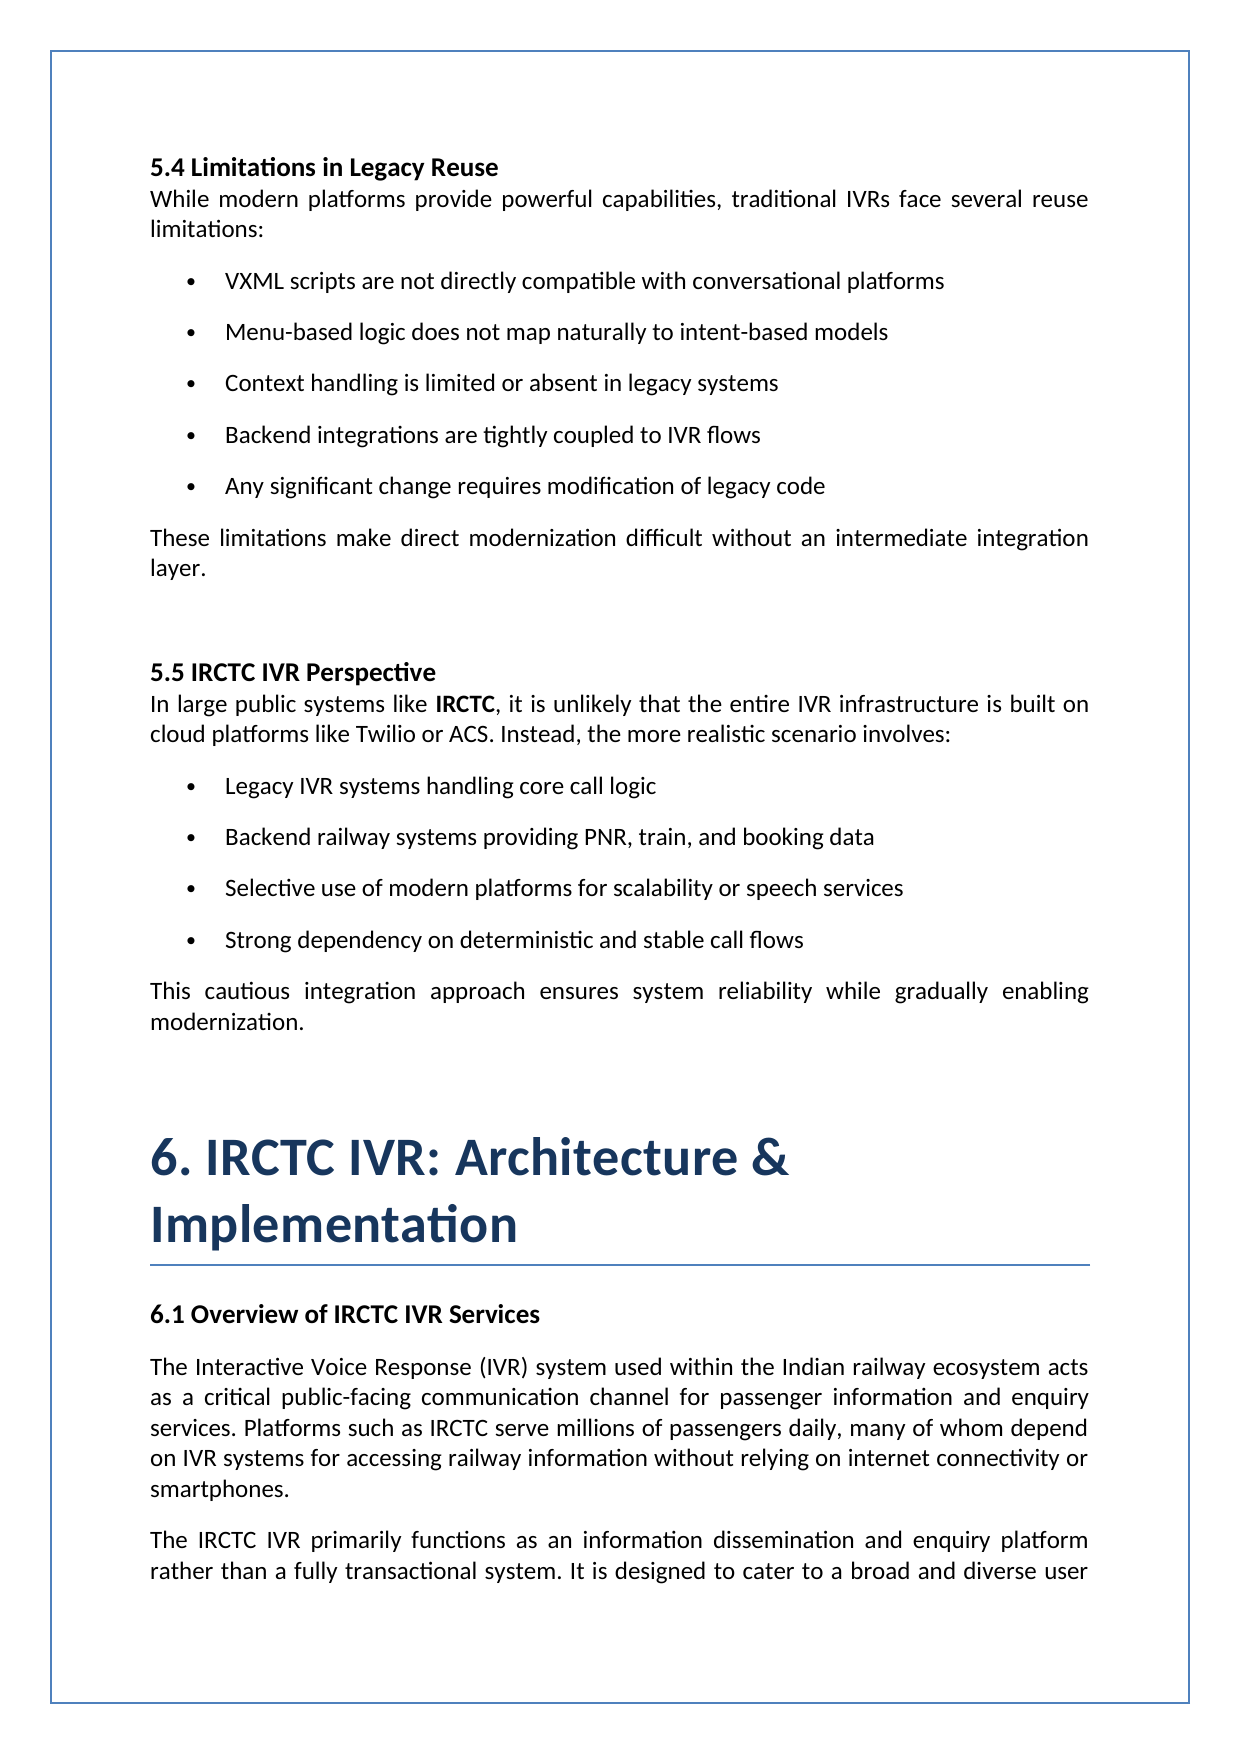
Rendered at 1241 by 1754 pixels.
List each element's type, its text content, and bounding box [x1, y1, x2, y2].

subtitle 5.5 IRCTC IVR Perspective [150, 655, 1090, 688]
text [150, 1524, 1090, 1586]
list Strong dependency on deterministic and stable call flows [187, 924, 1090, 954]
subtitle 5.4 Limitations in Legacy Reuse [150, 150, 1090, 183]
list Backend integrations are tightly coupled to IVR flows [187, 419, 1090, 449]
title 6. IRCTC IVR: Architecture & Implementation [150, 1123, 1090, 1264]
list Selective use of modern platforms for scalability or speech services [187, 872, 1090, 903]
list Context handling is limited or absent in legacy systems [187, 368, 1090, 398]
text This cautious integration approach ensures system reliability while gradually enabling modernization. [150, 975, 1090, 1036]
list VXML scripts are not directly compatible with conversational platforms [187, 265, 1090, 295]
list Backend railway systems providing PNR, train, and booking data [187, 821, 1090, 852]
text The Interactive Voice Response (IVR) system used within the Indian railway ecosystem acts as a critical public-facing communication channel for passenger information and enquiry services. Platforms such as IRCTC serve millions of passengers daily, many of whom depend on IVR systems for accessing railway information without relying on internet connectivity or smartphones. [150, 1351, 1090, 1504]
text These limitations make direct modernization difficult without an intermediate integration layer. [150, 522, 1090, 583]
list Legacy IVR systems handling core call logic [187, 770, 1090, 800]
text While modern platforms provide powerful capabilities, traditional IVRs face several reuse limitations: [150, 183, 1090, 244]
list Menu-based logic does not map naturally to intent-based models [187, 316, 1090, 347]
text 6.1 Overview of IRCTC IVR Services [150, 1297, 1090, 1330]
text In large public systems like IRCTC, it is unlikely that the entire IVR infrastructure is built on cloud platforms like Twilio or ACS. Instead, the more realistic scenario involves: [150, 688, 1090, 749]
list Any significant change requires modification of legacy code [187, 470, 1090, 501]
